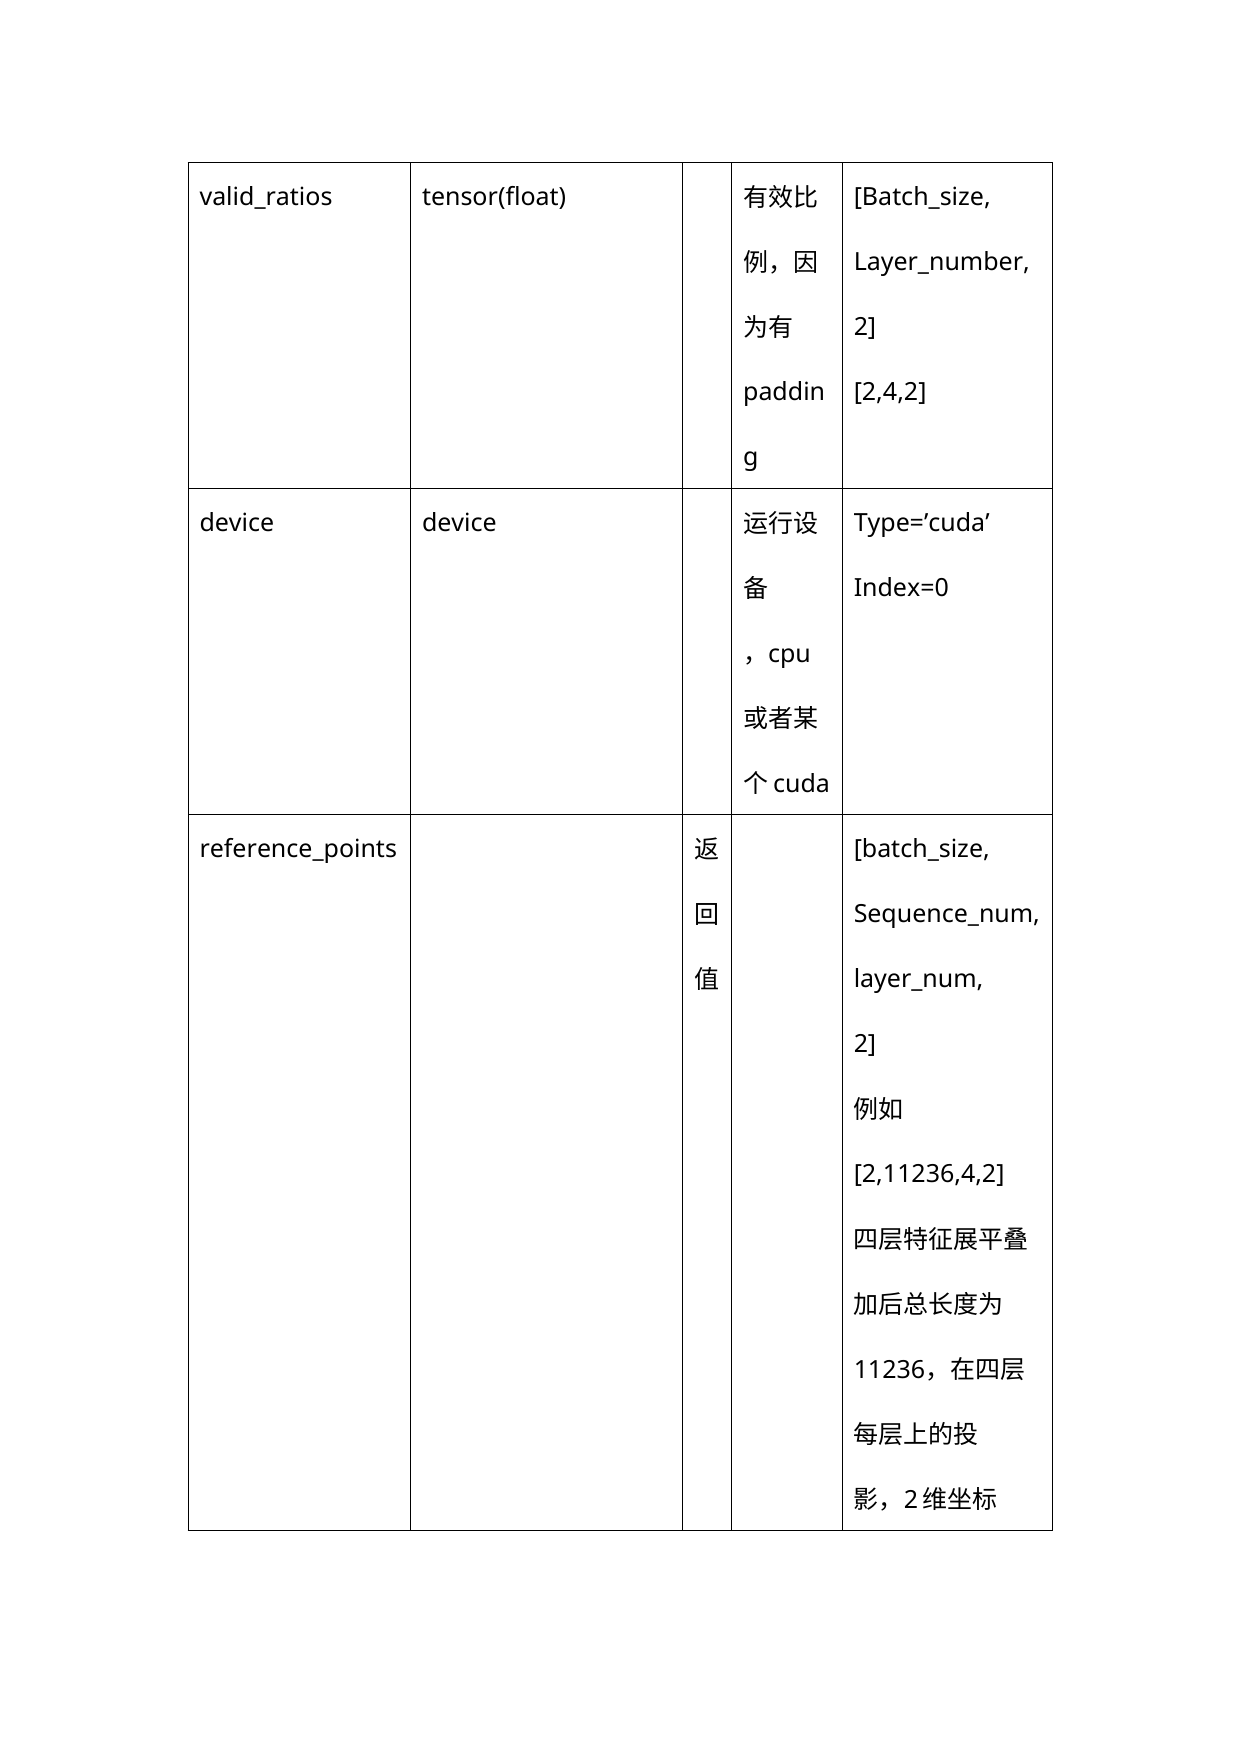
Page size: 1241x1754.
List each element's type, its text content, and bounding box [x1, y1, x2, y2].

table_cell [411, 815, 682, 1530]
table_cell 运行设备，cpu或者某个cuda [732, 489, 842, 814]
table_cell valid_ratios [189, 163, 410, 488]
table_cell device [411, 489, 682, 814]
table_cell [683, 163, 731, 488]
table_cell reference_points [189, 815, 410, 1530]
table_cell 返回值 [683, 815, 731, 1530]
table_cell device [189, 489, 410, 814]
table_cell tensor(float) [411, 163, 682, 488]
table_cell [batch_size, Sequence_num, layer_num, 2] 例如 [2,11236,4,2] 四层特征展平叠加后总长度为11236，在四层每层上的投影，2维坐标 [843, 815, 1052, 1530]
table_cell 有效比例，因为有padding [732, 163, 842, 488]
table_cell [Batch_size, Layer_number,2] [2,4,2] [843, 163, 1052, 488]
table_cell Type=’cuda’ Index=0 [843, 489, 1052, 814]
table_cell [732, 815, 842, 1530]
table_cell [683, 489, 731, 814]
